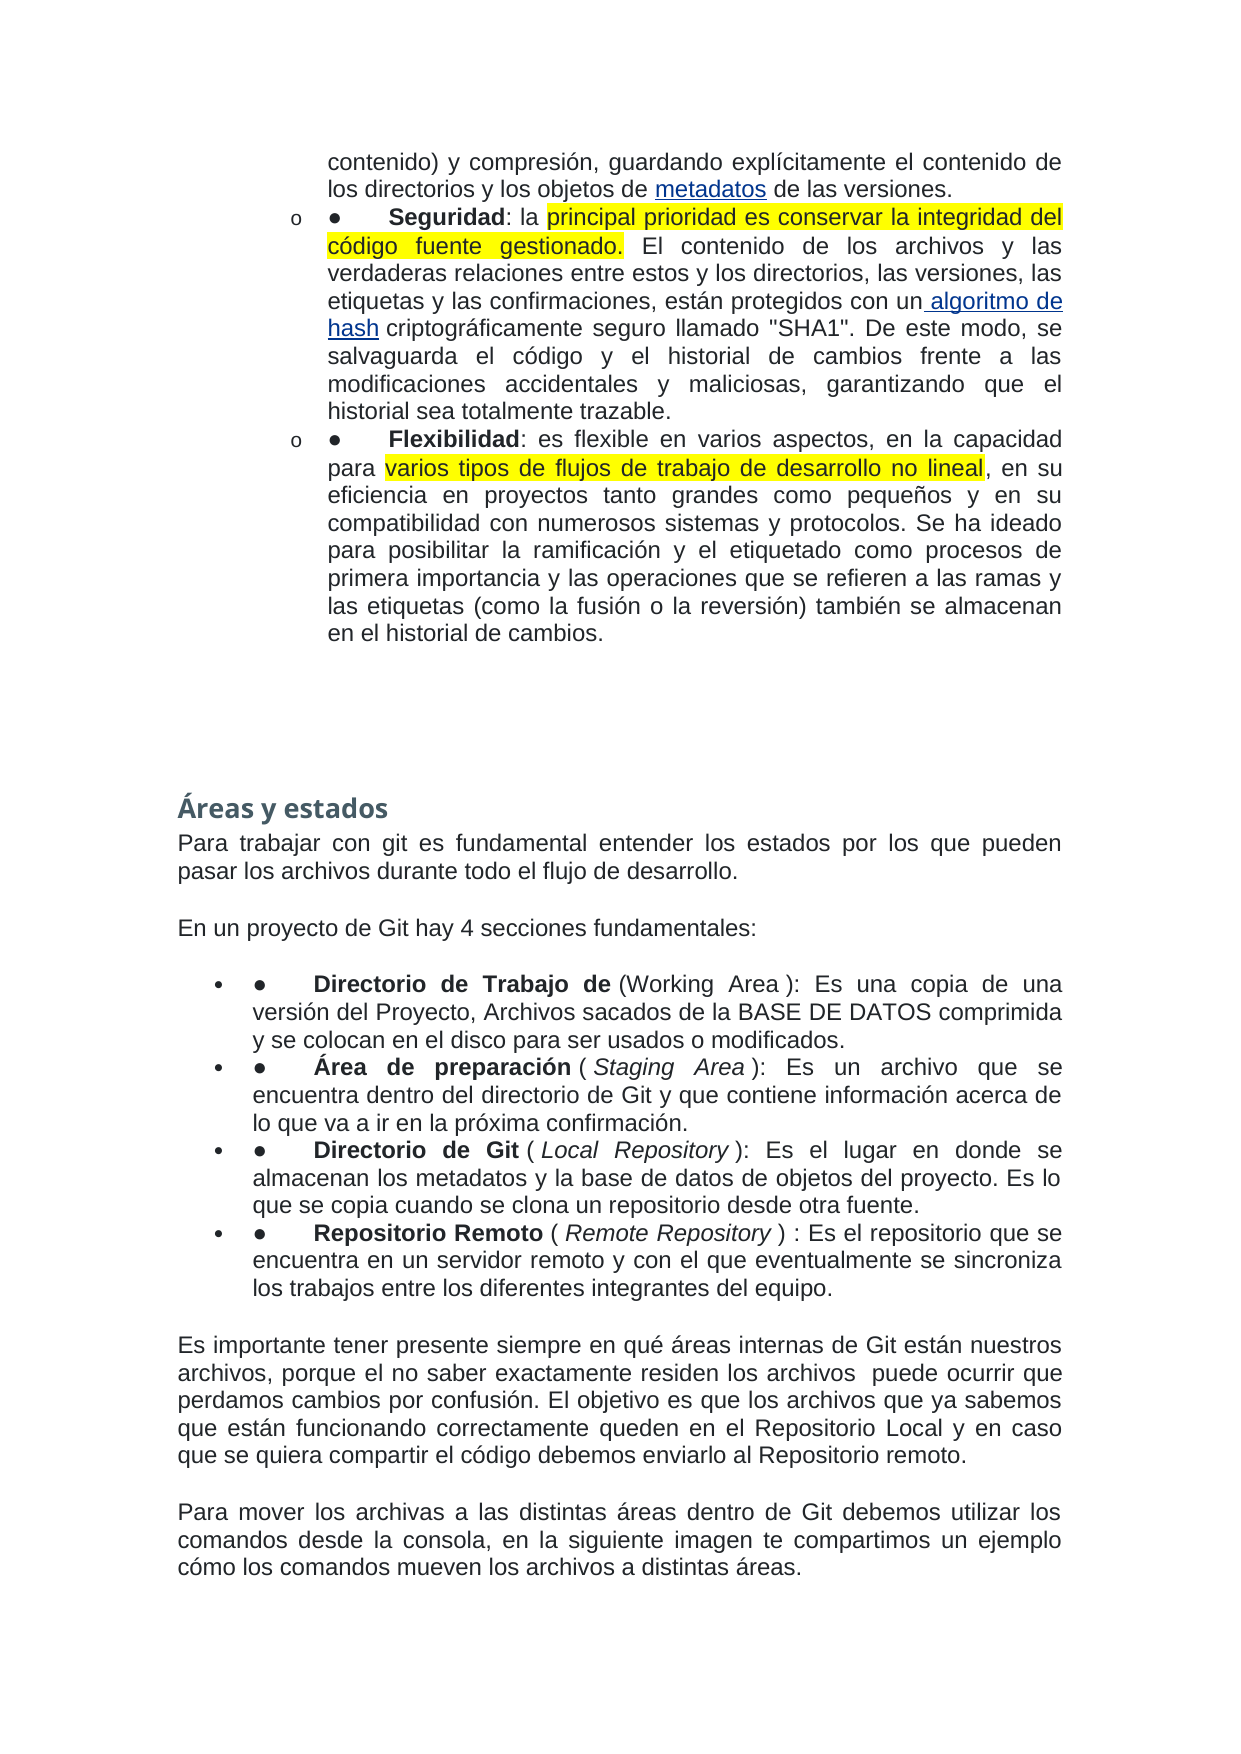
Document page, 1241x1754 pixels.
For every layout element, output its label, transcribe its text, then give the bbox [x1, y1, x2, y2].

text Para mover los archivas a las distintas áreas dentro de Git debemos utilizar los comandos desde la consola, en la siguiente imagen te compartimos un ejemplo cómo los comandos mueven los archivos a distintas áreas. [177, 1498, 1063, 1581]
list ● Seguridad: la principal prioridad es conservar la integridad del código fuente gestionado. El contenido de los archivos y las verdaderas relaciones entre estos y los directorios, las versiones, las etiquetas y las confirmaciones, están protegidos con un algoritmo de hash criptográficamente seguro llamado "SHA1". De este modo, se salvaguarda el código y el historial de cambios frente a las modificaciones accidentales y maliciosas, garantizando que el historial sea totalmente trazable. [290, 203, 1063, 425]
text Es importante tener presente siempre en qué áreas internas de Git están nuestros archivos, porque el no saber exactamente residen los archivos puede ocurrir que perdamos cambios por confusión. El objetivo es que los archivos que ya sabemos que están funcionando correctamente queden en el Repositorio Local y en caso que se quiera compartir el código debemos enviarlo al Repositorio remoto. [177, 1331, 1063, 1469]
list ● Directorio de Git ( Local Repository ): Es el lugar en donde se almacenan los metadatos y la base de datos de objetos del proyecto. Es lo que se copia cuando se clona un repositorio desde otra fuente. [215, 1136, 1063, 1219]
subtitle Áreas y estados [177, 789, 1063, 826]
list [290, 148, 1063, 203]
text En un proyecto de Git hay 4 secciones fundamentales: [177, 914, 1063, 941]
list ● Directorio de Trabajo de (Working Area ): Es una copia de una versión del Proyecto, Archivos sacados de la BASE DE DATOS comprimida y se colocan en el disco para ser usados o modificados. [215, 970, 1063, 1053]
list ● Flexibilidad: es flexible en varios aspectos, en la capacidad para varios tipos de flujos de trabajo de desarrollo no lineal, en su eficiencia en proyectos tanto grandes como pequeños y en su compatibilidad con numerosos sistemas y protocolos. Se ha ideado para posibilitar la ramificación y el etiquetado como procesos de primera importancia y las operaciones que se refieren a las ramas y las etiquetas (como la fusión o la reversión) también se almacenan en el historial de cambios. [290, 425, 1063, 647]
text Para trabajar con git es fundamental entender los estados por los que pueden pasar los archivos durante todo el flujo de desarrollo. [177, 829, 1063, 884]
list ● Área de preparación ( Staging Area ): Es un archivo que se encuentra dentro del directorio de Git y que contiene información acerca de lo que va a ir en la próxima confirmación. [215, 1053, 1063, 1136]
list ● Repositorio Remoto ( Remote Repository ) : Es el repositorio que se encuentra en un servidor remoto y con el que eventualmente se sincroniza los trabajos entre los diferentes integrantes del equipo. [215, 1219, 1063, 1302]
